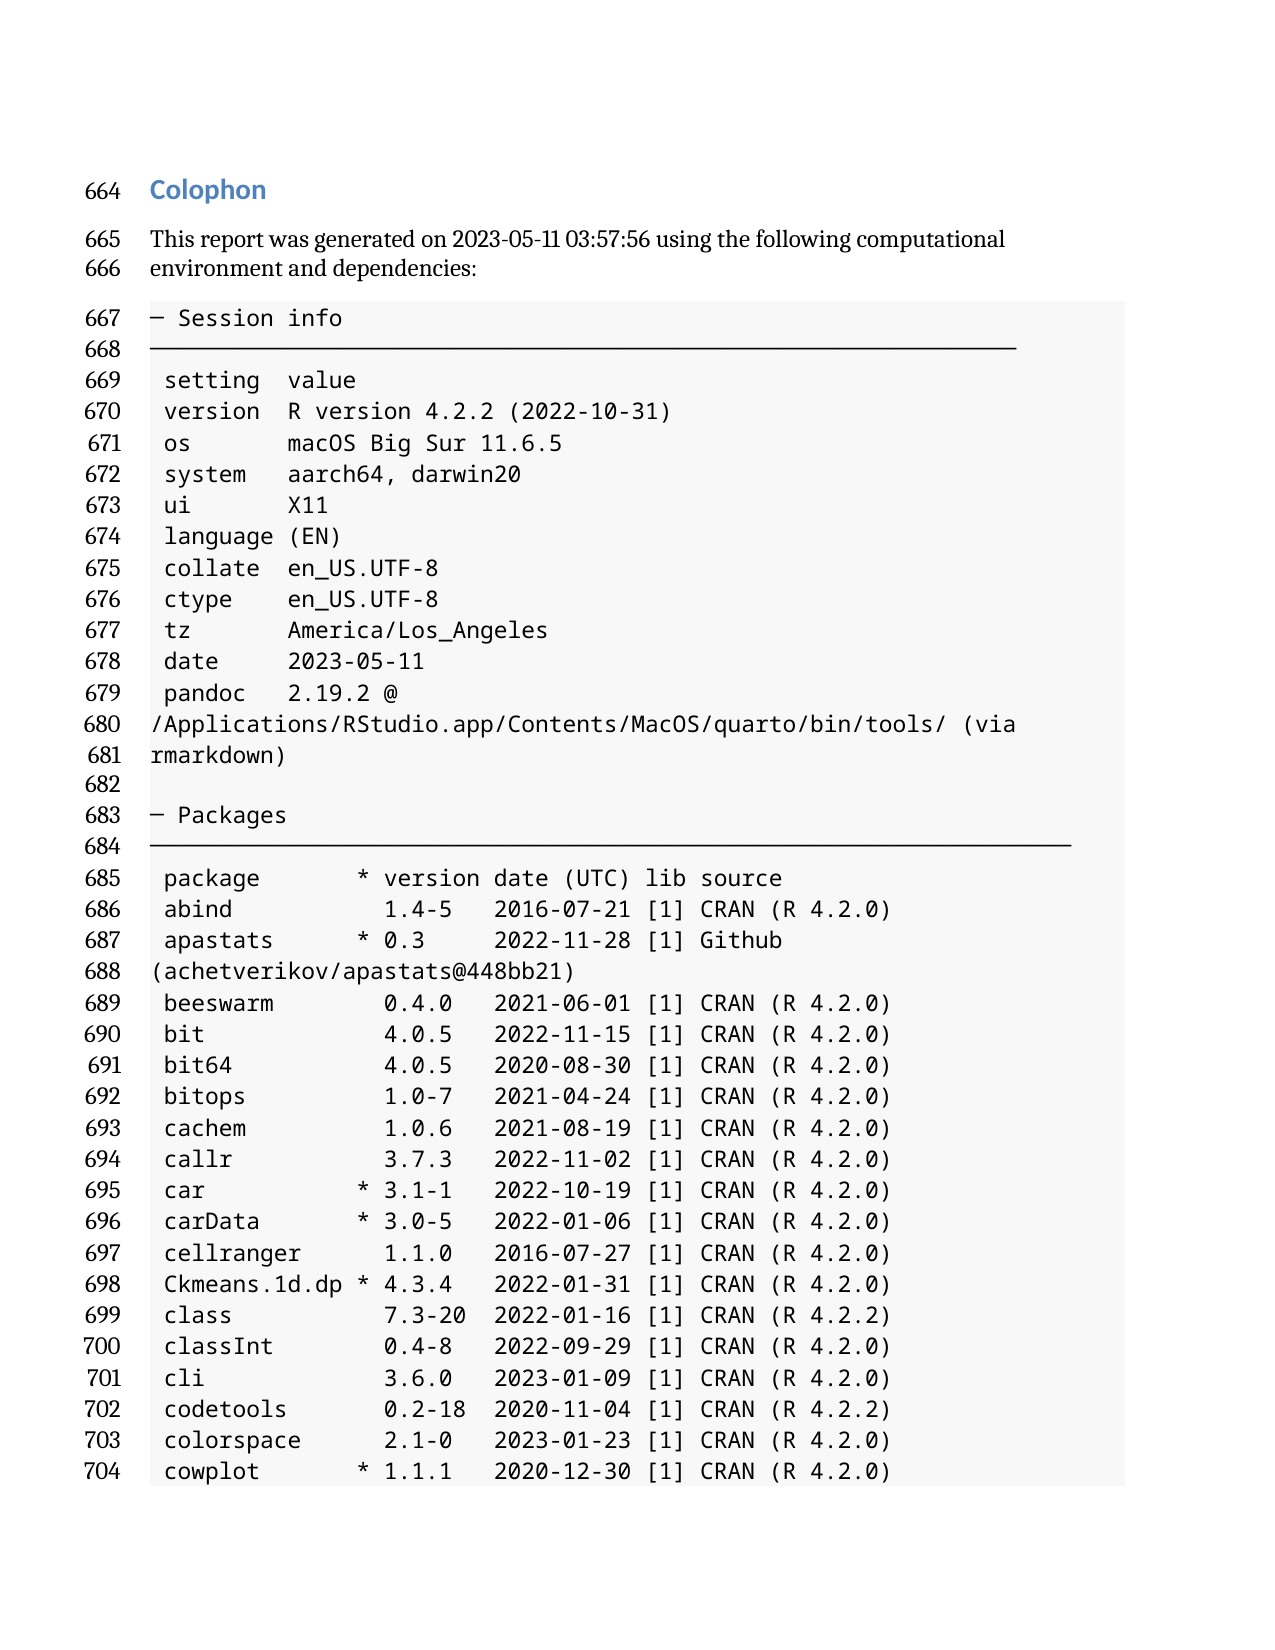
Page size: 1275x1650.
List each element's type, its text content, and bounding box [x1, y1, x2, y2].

subtitle Colophon [150, 171, 1125, 206]
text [150, 301, 1125, 1486]
text This report was generated on 2023-05-11 03:57:56 using the following computational environment and dependencies: [150, 225, 1125, 283]
